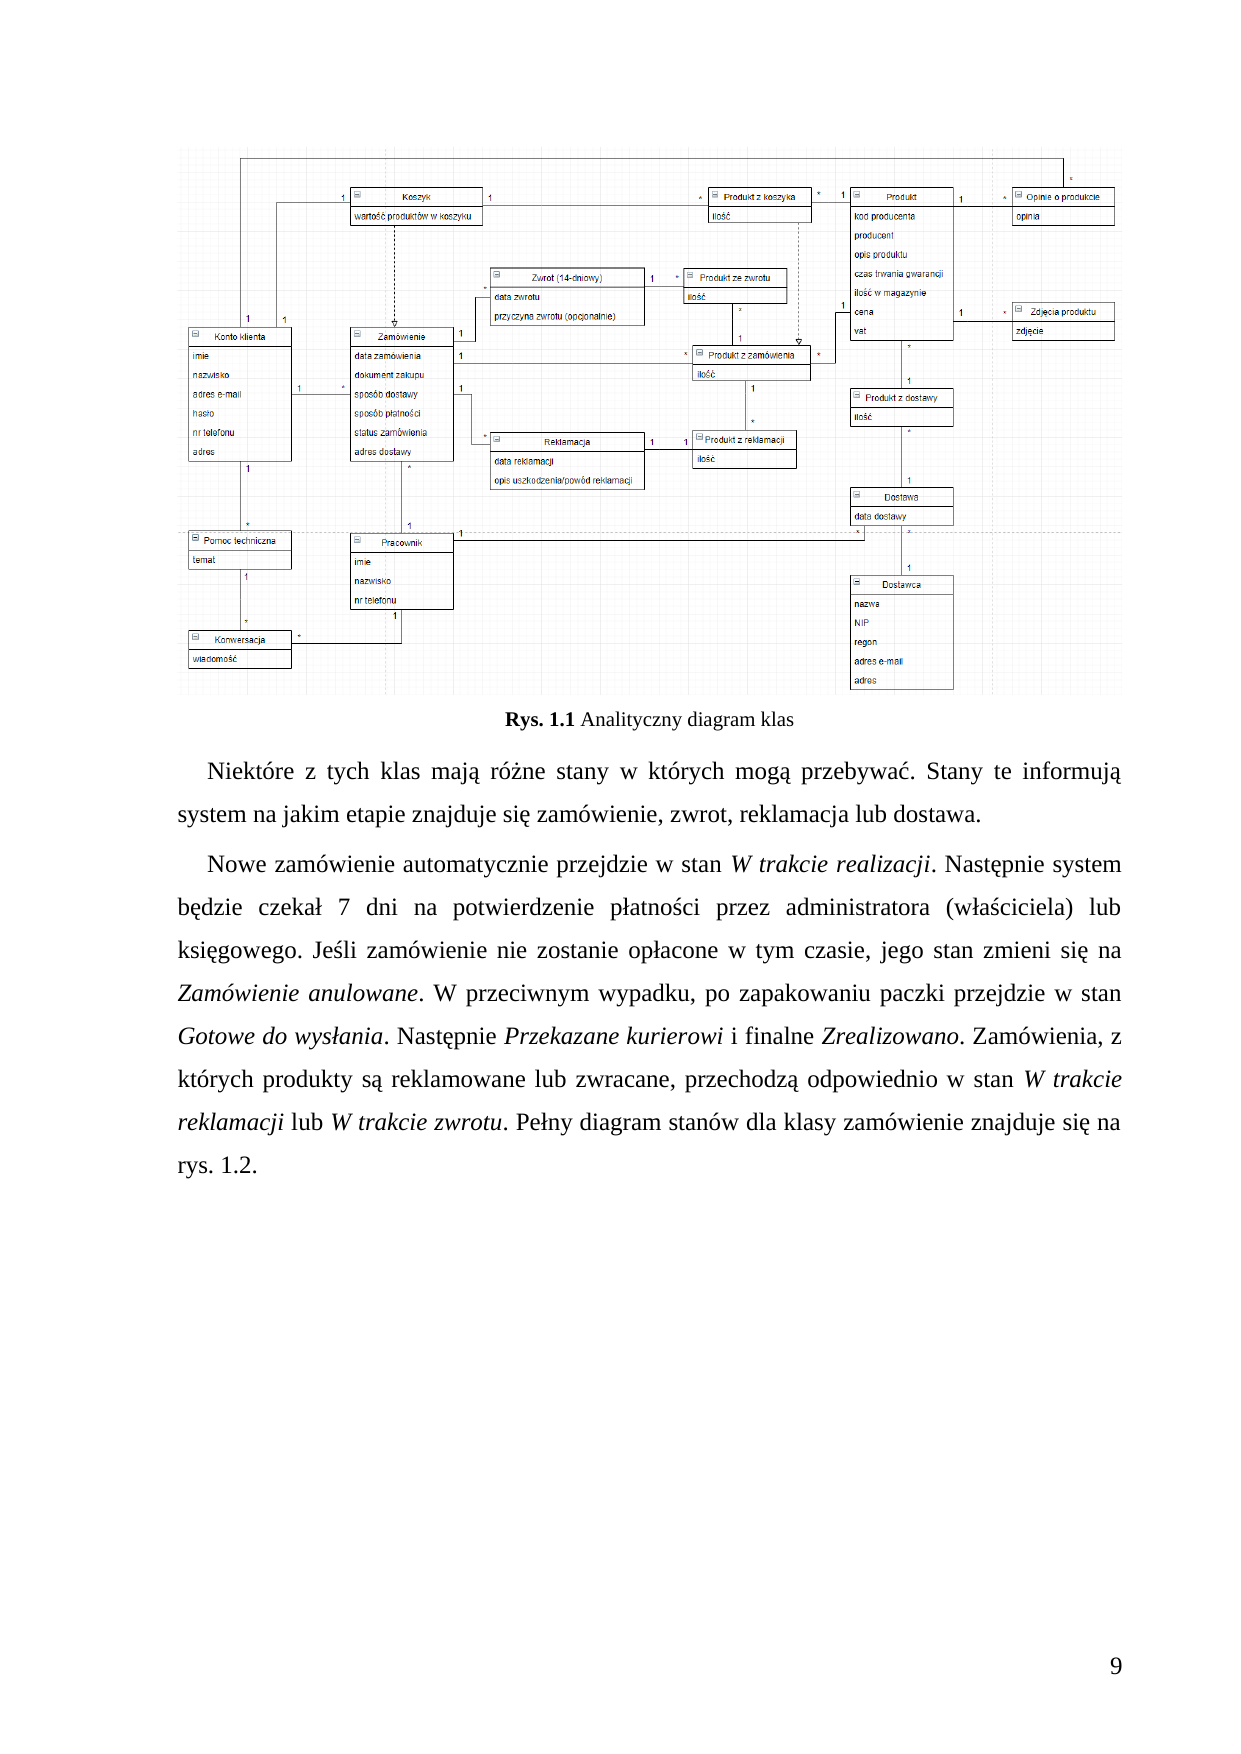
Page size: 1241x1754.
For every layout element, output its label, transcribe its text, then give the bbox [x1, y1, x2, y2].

picture [177, 147, 1123, 695]
text Niektóre z tych klas mają różne stany w których mogą przebywać. Stany te informują system na jakim etapie znajduje się zamówienie, zwrot, reklamacja lub dostawa. [177, 756, 1122, 828]
text Nowe zamówienie automatycznie przejdzie w stan W trakcie realizacji. Następnie system będzie czekał 7 dni na potwierdzenie płatności przez administratora (właściciela) lub księgowego. Jeśli zamówienie nie zostanie opłacone w tym czasie, jego stan zmieni się na Zamówienie anulowane. W przeciwnym wypadku, po zapakowaniu paczki przejdzie w stan Gotowe do wysłania. Następnie Przekazane kurierowi i finalne Zrealizowano. Zamówienia, z których produkty są reklamowane lub zwracane, przechodzą odpowiednio w stan W trakcie reklamacji lub W trakcie zwrotu. Pełny diagram stanów dla klasy zamówienie znajduje się na rys. 1.2. [177, 849, 1122, 1179]
text Rys. 1.1 Analityczny diagram klas [177, 707, 1122, 731]
